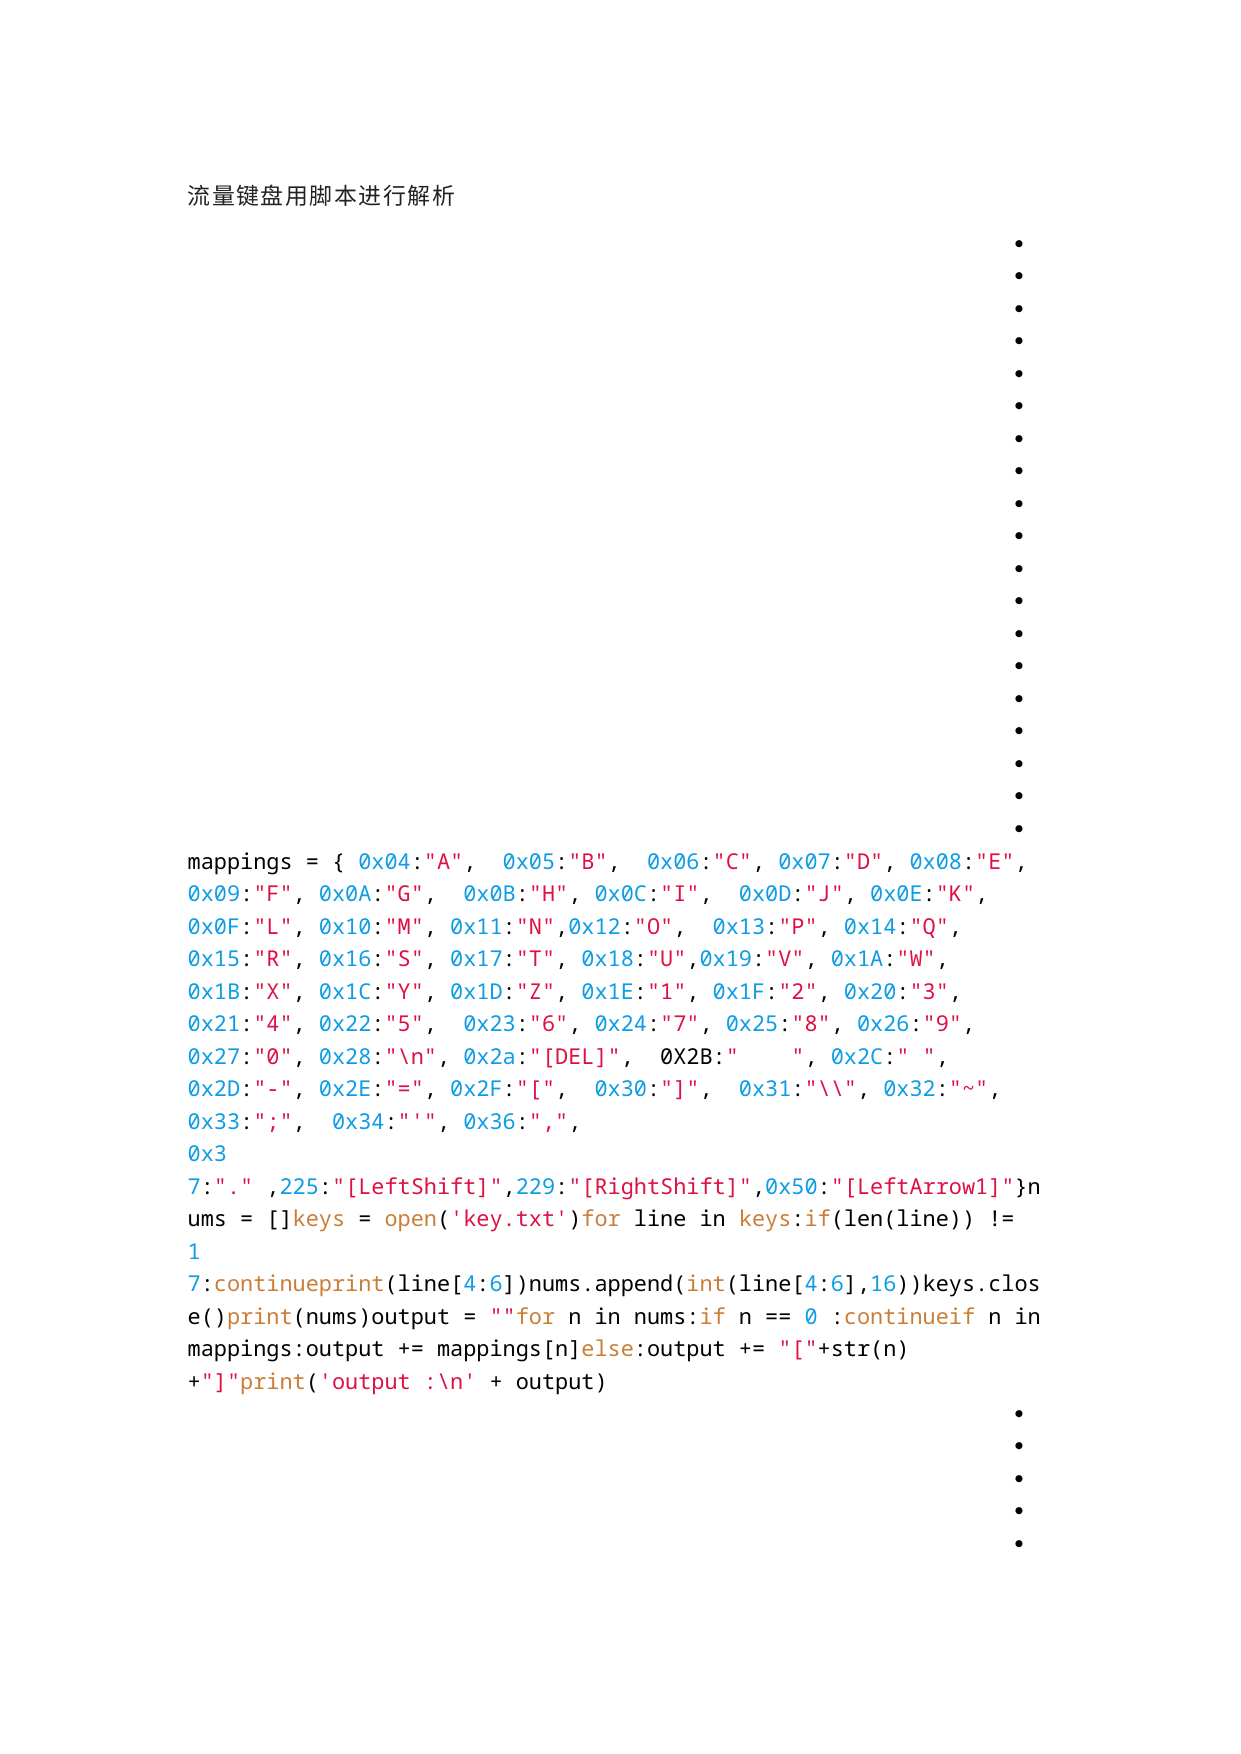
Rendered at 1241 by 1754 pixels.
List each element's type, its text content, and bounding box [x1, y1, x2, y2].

text 流量键盘用脚本进行解析 [187, 162, 1053, 227]
text mappings = { 0x04:"A", 0x05:"B", 0x06:"C", 0x07:"D", 0x08:"E", 0x09:"F", 0x0A:"G", 0x0B:"H", 0x0C:"I", 0x0D:"J", 0x0E:"K", 0x0F:"L", 0x10:"M", 0x11:"N",0x12:"O", 0x13:"P", 0x14:"Q", 0x15:"R", 0x16:"S", 0x17:"T", 0x18:"U",0x19:"V", 0x1A:"W", 0x1B:"X", 0x1C:"Y", 0x1D:"Z", 0x1E:"1", 0x1F:"2", 0x20:"3", 0x21:"4", 0x22:"5", 0x23:"6", 0x24:"7", 0x25:"8", 0x26:"9", 0x27:"0", 0x28:"\n", 0x2a:"[DEL]", 0X2B:" ", 0x2C:" ", 0x2D:"-", 0x2E:"=", 0x2F:"[", 0x30:"]", 0x31:"\\", 0x32:"~", 0x33:";", 0x34:"'", 0x36:",", 0x37:"." ,225:"[LeftShift]",229:"[RightShift]",0x50:"[LeftArrow1]"}nums = []keys = open('key.txt')for line in keys:if(len(line)) != 17:continueprint(line[4:6])nums.append(int(line[4:6],16))keys.close()print(nums)output = ""for n in nums:if n == 0 :continueif n in mappings:output += mappings[n]else:output += "["+str(n)+"]"print('output :\n' + output) [187, 844, 1053, 1397]
